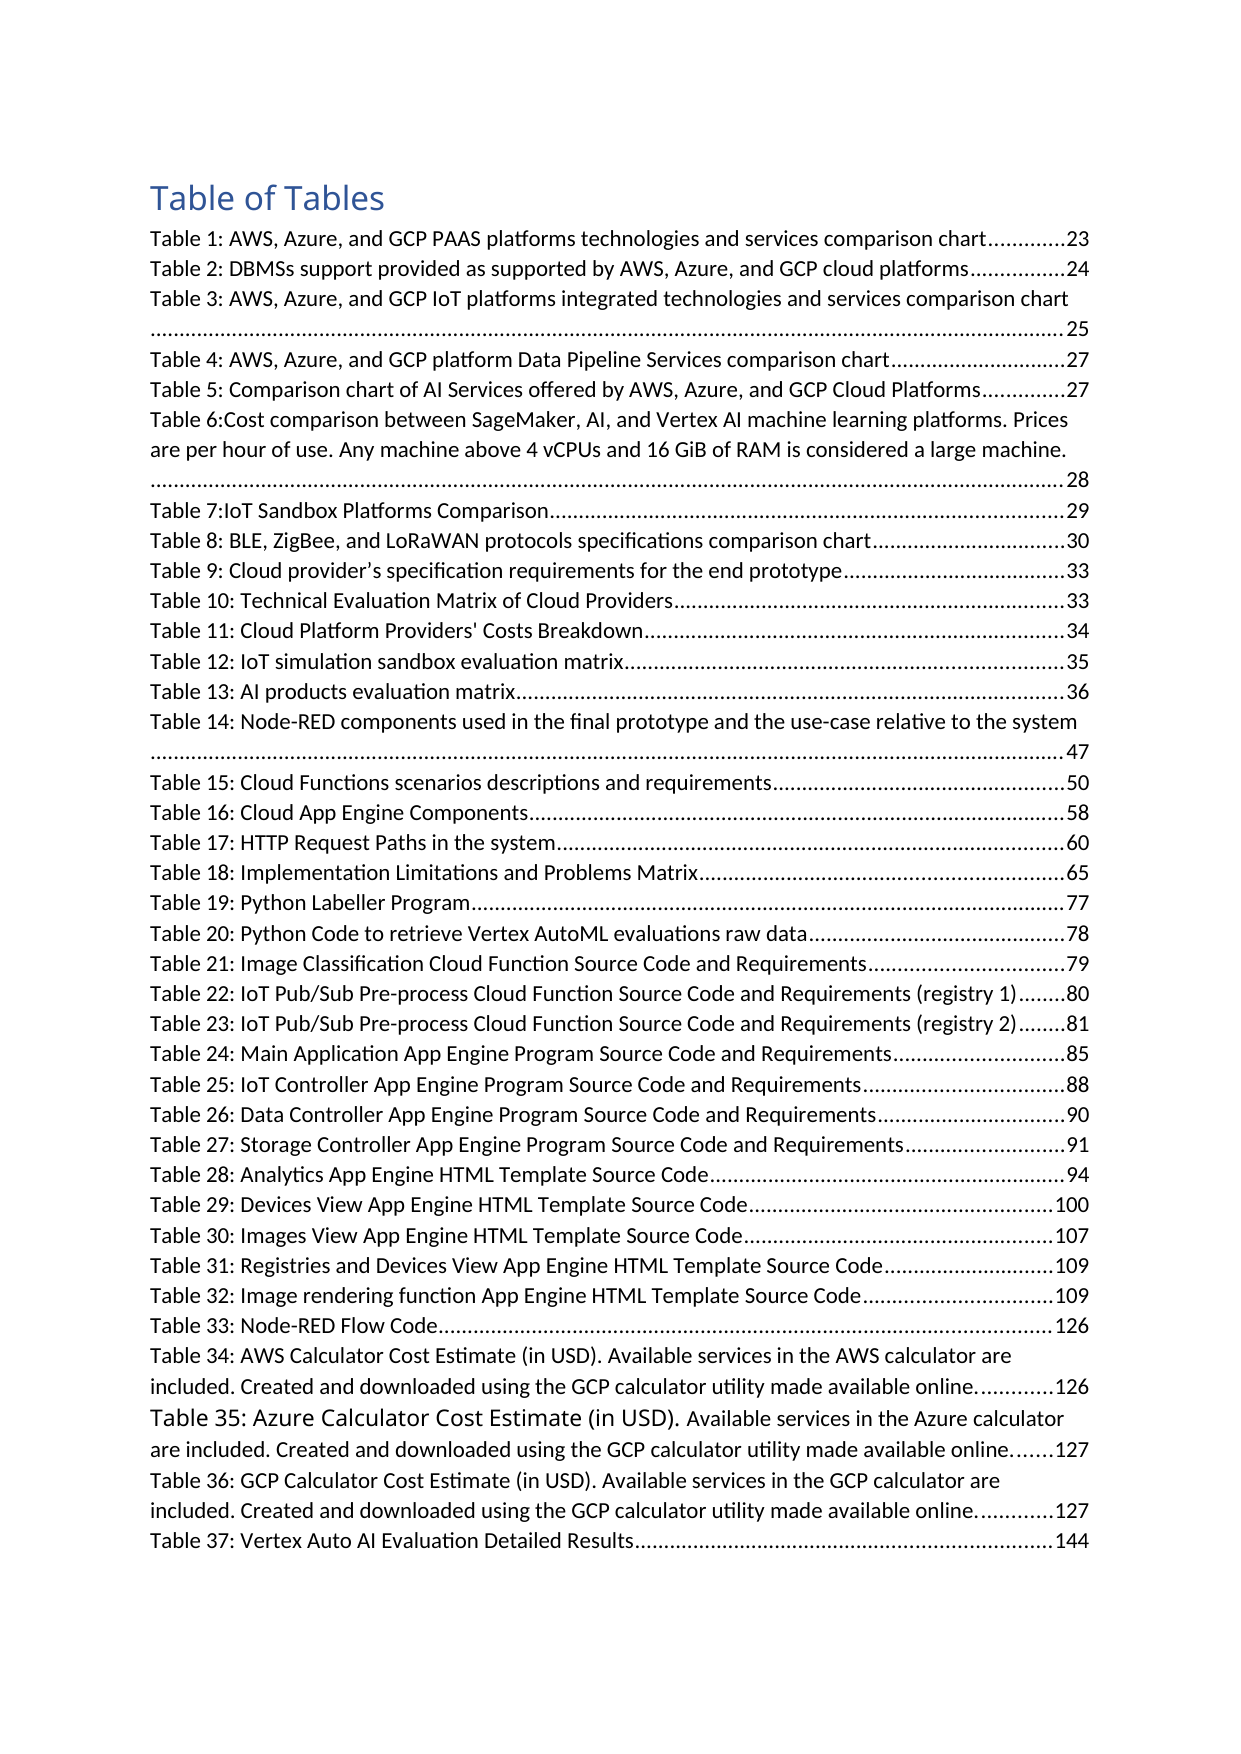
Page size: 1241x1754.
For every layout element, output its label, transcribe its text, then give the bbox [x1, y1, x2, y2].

text Table 20: Python Code to retrieve Vertex AutoML evaluations raw data 78 [150, 919, 1090, 947]
text Table 5: Comparison chart of AI Services offered by AWS, Azure, and GCP Cloud Platforms 27 [150, 375, 1090, 403]
text Table 7:IoT Sandbox Platforms Comparison 29 [150, 496, 1090, 524]
text Table 30: Images View App Engine HTML Template Source Code 107 [150, 1221, 1090, 1249]
text Table 10: Technical Evaluation Matrix of Cloud Providers 33 [150, 586, 1090, 614]
text Table 33: Node-RED Flow Code 126 [150, 1311, 1090, 1339]
text Table 22: IoT Pub/Sub Pre-process Cloud Function Source Code and Requirements (registry 1) 80 [150, 979, 1090, 1007]
text Table 13: AI products evaluation matrix 36 [150, 677, 1090, 705]
text Table 14: Node-RED components used in the final prototype and the use-case relative to the system 47 [150, 707, 1090, 766]
text Table 18: Implementation Limitations and Problems Matrix 65 [150, 858, 1090, 886]
text Table 24: Main Application App Engine Program Source Code and Requirements 85 [150, 1039, 1090, 1068]
text Table 28: Analytics App Engine HTML Template Source Code 94 [150, 1160, 1090, 1188]
text Table 26: Data Controller App Engine Program Source Code and Requirements 90 [150, 1100, 1090, 1128]
text Table 36: GCP Calculator Cost Estimate (in USD). Available services in the GCP calculator are included. Created and downloaded using the GCP calculator utility made available online. 127 [150, 1466, 1090, 1524]
text Table 32: Image rendering function App Engine HTML Template Source Code 109 [150, 1281, 1090, 1309]
text Table 15: Cloud Functions scenarios descriptions and requirements 50 [150, 768, 1090, 796]
text Table 17: HTTP Request Paths in the system 60 [150, 828, 1090, 856]
text Table 34: AWS Calculator Cost Estimate (in USD). Available services in the AWS calculator are included. Created and downloaded using the GCP calculator utility made available online. 126 [150, 1342, 1090, 1400]
text Table 25: IoT Controller App Engine Program Source Code and Requirements 88 [150, 1070, 1090, 1098]
text Table 9: Cloud provider’s specification requirements for the end prototype 33 [150, 556, 1090, 584]
text Table 27: Storage Controller App Engine Program Source Code and Requirements 91 [150, 1130, 1090, 1158]
text Table 11: Cloud Platform Providers' Costs Breakdown 34 [150, 617, 1090, 645]
text Table 29: Devices View App Engine HTML Template Source Code 100 [150, 1191, 1090, 1219]
text Table 4: AWS, Azure, and GCP platform Data Pipeline Services comparison chart 27 [150, 345, 1090, 373]
subtitle Table of Tables [150, 175, 1090, 220]
text Table 35: Azure Calculator Cost Estimate (in USD). Available services in the Azure calculator are included. Created and downloaded using the GCP calculator utility made available online. 127 [150, 1402, 1090, 1463]
text Table 6:Cost comparison between SageMaker, AI, and Vertex AI machine learning platforms. Prices are per hour of use. Any machine above 4 vCPUs and 16 GiB of RAM is considered a large machine. 28 [150, 405, 1090, 494]
text Table 21: Image Classification Cloud Function Source Code and Requirements 79 [150, 949, 1090, 977]
text Table 19: Python Labeller Program 77 [150, 888, 1090, 917]
text Table 16: Cloud App Engine Components 58 [150, 798, 1090, 826]
text Table 3: AWS, Azure, and GCP IoT platforms integrated technologies and services comparison chart 25 [150, 284, 1090, 343]
text Table 12: IoT simulation sandbox evaluation matrix 35 [150, 647, 1090, 675]
text Table 2: DBMSs support provided as supported by AWS, Azure, and GCP cloud platforms 24 [150, 254, 1090, 282]
text Table 8: BLE, ZigBee, and LoRaWAN protocols specifications comparison chart 30 [150, 526, 1090, 554]
text Table 1: AWS, Azure, and GCP PAAS platforms technologies and services comparison chart 23 [150, 224, 1090, 252]
text Table 37: Vertex Auto AI Evaluation Detailed Results 144 [150, 1526, 1090, 1554]
text Table 31: Registries and Devices View App Engine HTML Template Source Code 109 [150, 1251, 1090, 1279]
text Table 23: IoT Pub/Sub Pre-process Cloud Function Source Code and Requirements (registry 2) 81 [150, 1009, 1090, 1037]
